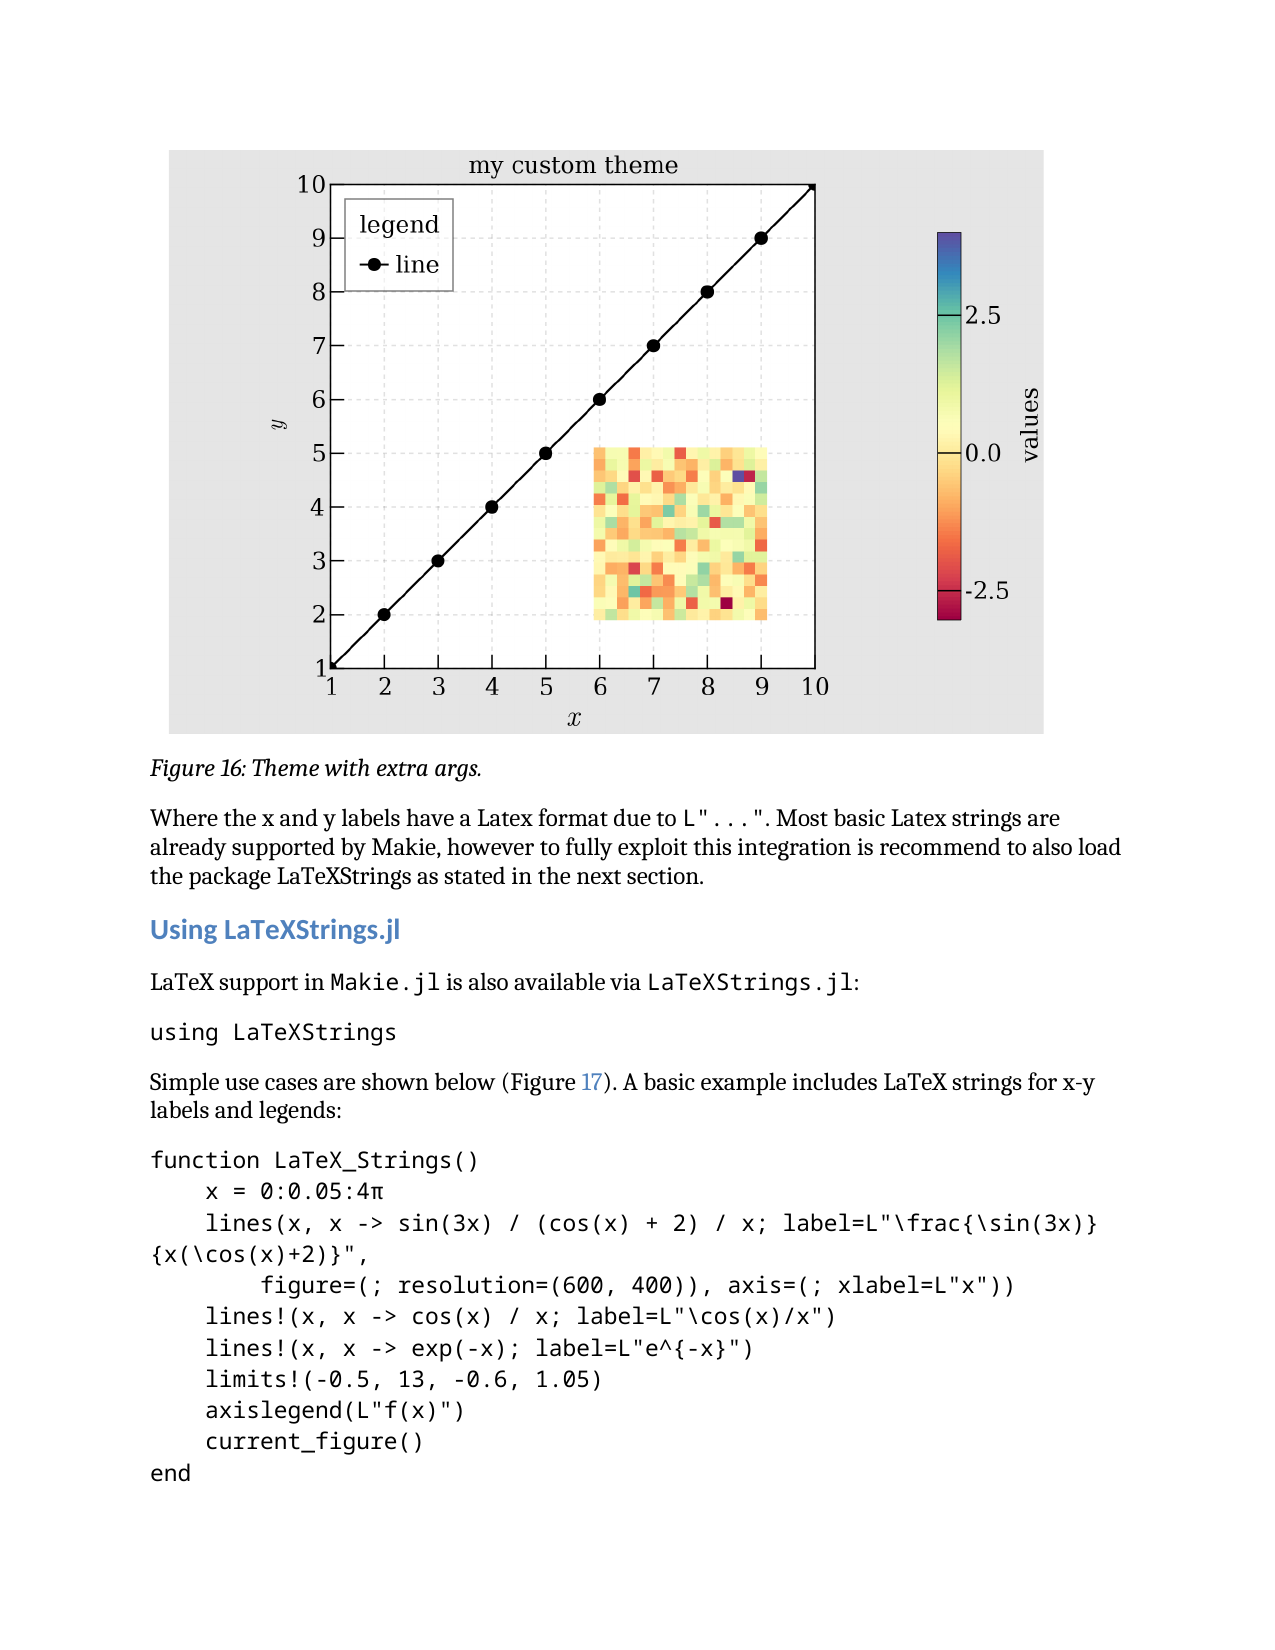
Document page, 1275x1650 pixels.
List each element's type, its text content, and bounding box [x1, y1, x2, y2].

subtitle Using LaTeXStrings.jl [150, 911, 1125, 947]
picture [168, 150, 1044, 734]
text Figure 16: Theme with extra args. [150, 754, 1125, 783]
text Simple use cases are shown below (Figure 17). A basic example includes LaTeX strings for x-y labels and legends: [150, 1068, 1125, 1125]
text Where the x and y labels have a Latex format due to L"...". Most basic Latex strings are already supported by Makie, however to fully exploit this integration is recommend to also load the package LaTeXStrings as stated in the next section. [150, 802, 1125, 890]
text using LaTeXStrings [150, 1016, 1125, 1047]
text function LaTeX_Strings() x = 0:0.05:4π lines(x, x -> sin(3x) / (cos(x) + 2) / x; label=L"\frac{\sin(3x)}{x(\cos(x)+2)}", figure=(; resolution=(600, 400)), axis=(; xlabel=L"x")) lines!(x, x -> cos(x) / x; label=L"\cos(x)/x") lines!(x, x -> exp(-x); label=L"e^{-x}") limits!(-0.5, 13, -0.6, 1.05) axislegend(L"f(x)") current_figure() end [150, 1144, 1125, 1488]
text LaTeX support in Makie.jl is also available via LaTeXStrings.jl: [150, 966, 1125, 997]
